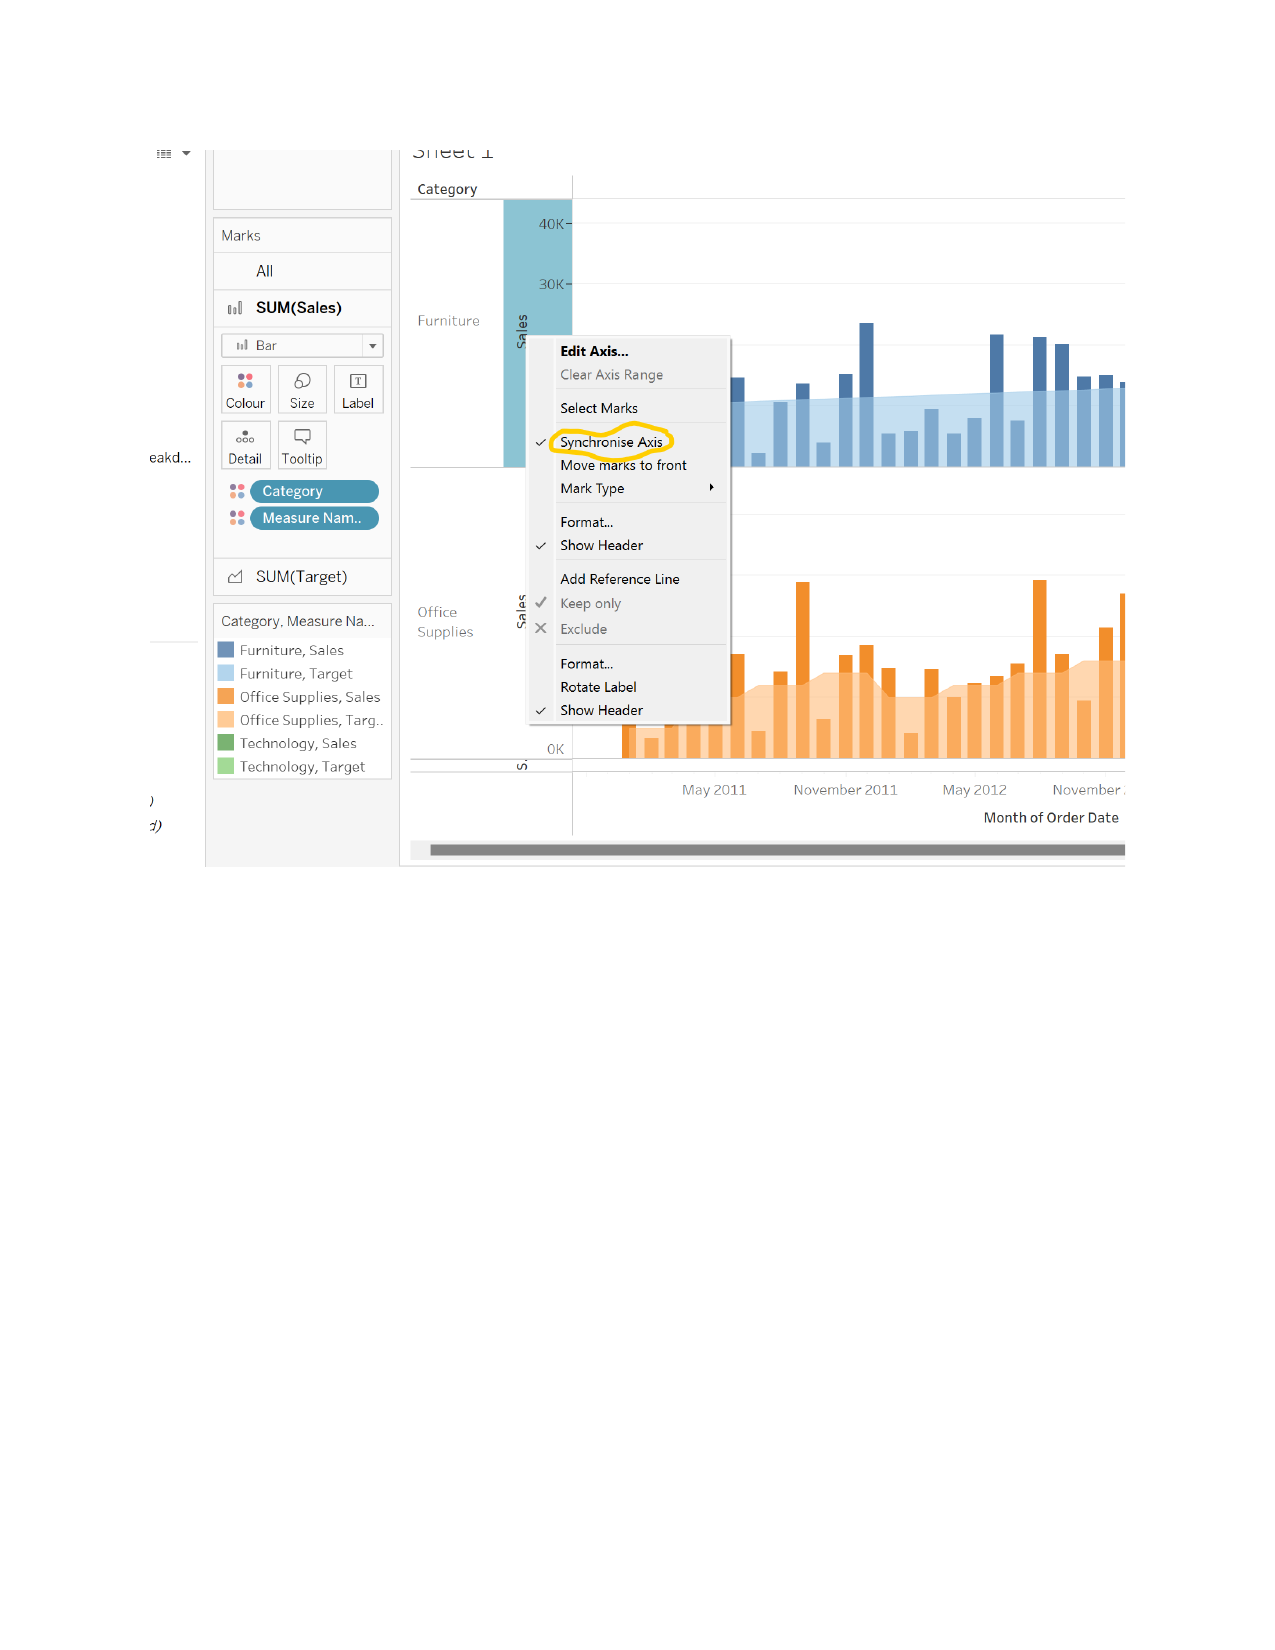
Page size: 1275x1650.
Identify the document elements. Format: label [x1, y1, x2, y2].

picture [150, 150, 1125, 867]
